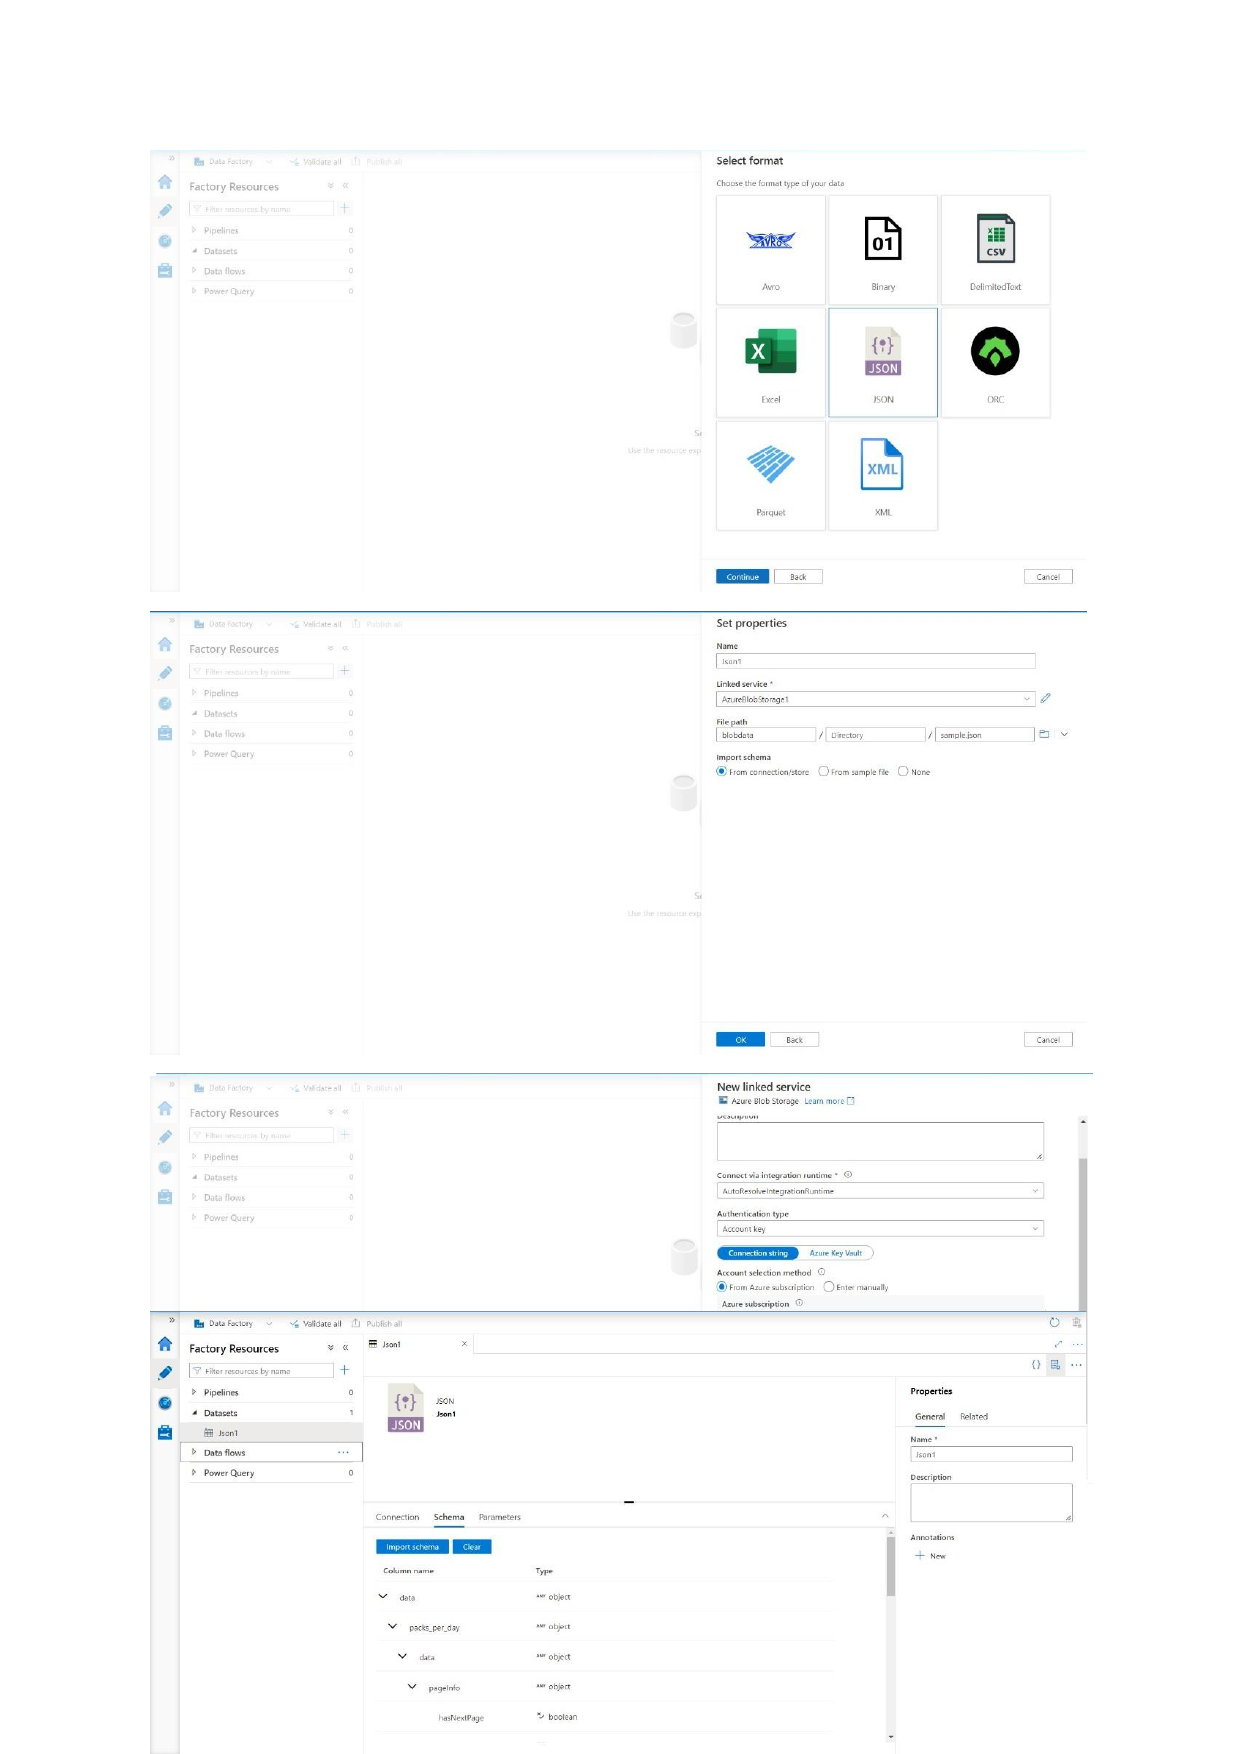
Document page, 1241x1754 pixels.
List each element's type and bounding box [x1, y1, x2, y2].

picture [150, 150, 1087, 592]
picture [150, 1073, 1093, 1754]
picture [150, 611, 1087, 1055]
